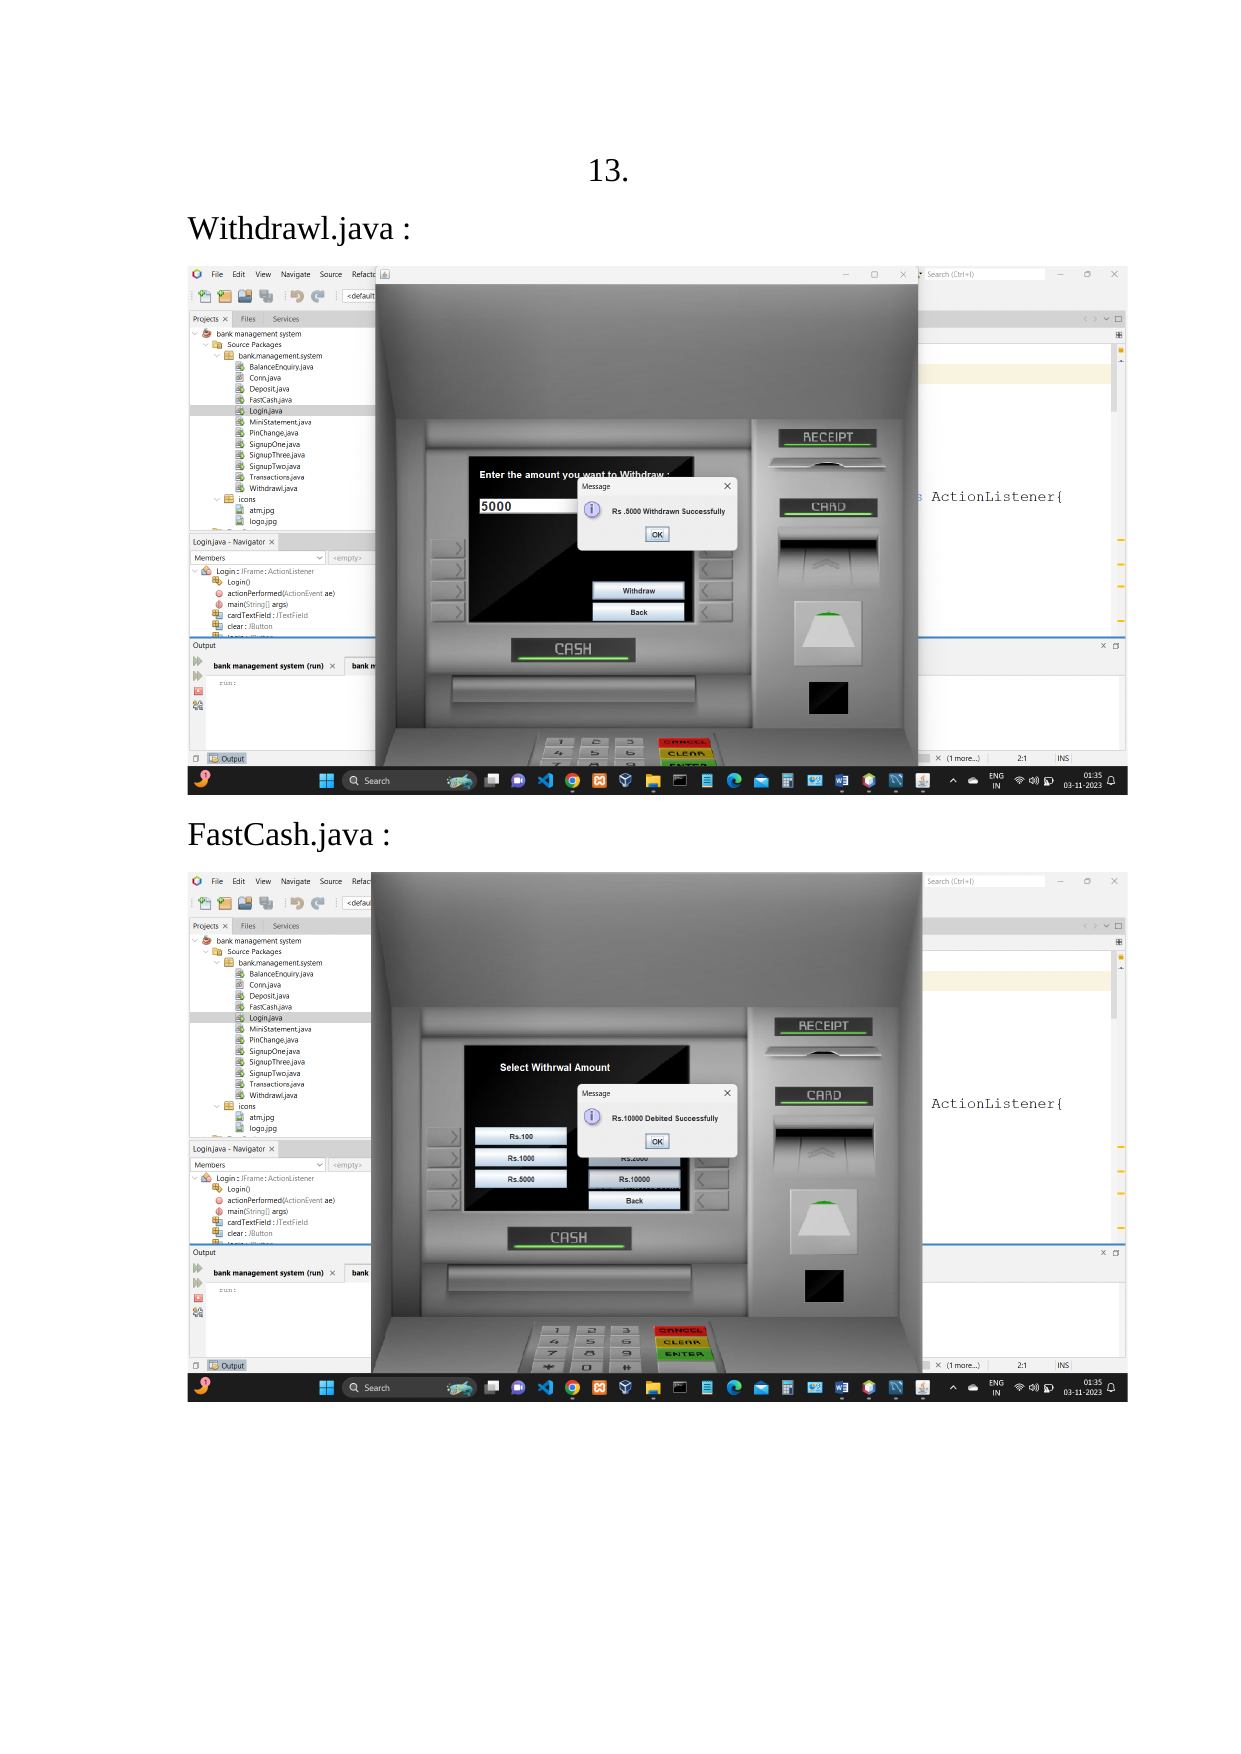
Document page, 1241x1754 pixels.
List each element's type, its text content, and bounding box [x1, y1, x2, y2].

picture [187, 872, 1128, 1402]
picture [187, 266, 1128, 795]
text FastCash.java : [187, 814, 1090, 853]
text Withdrawl.java : [187, 208, 1090, 246]
text 13. [187, 150, 1090, 188]
